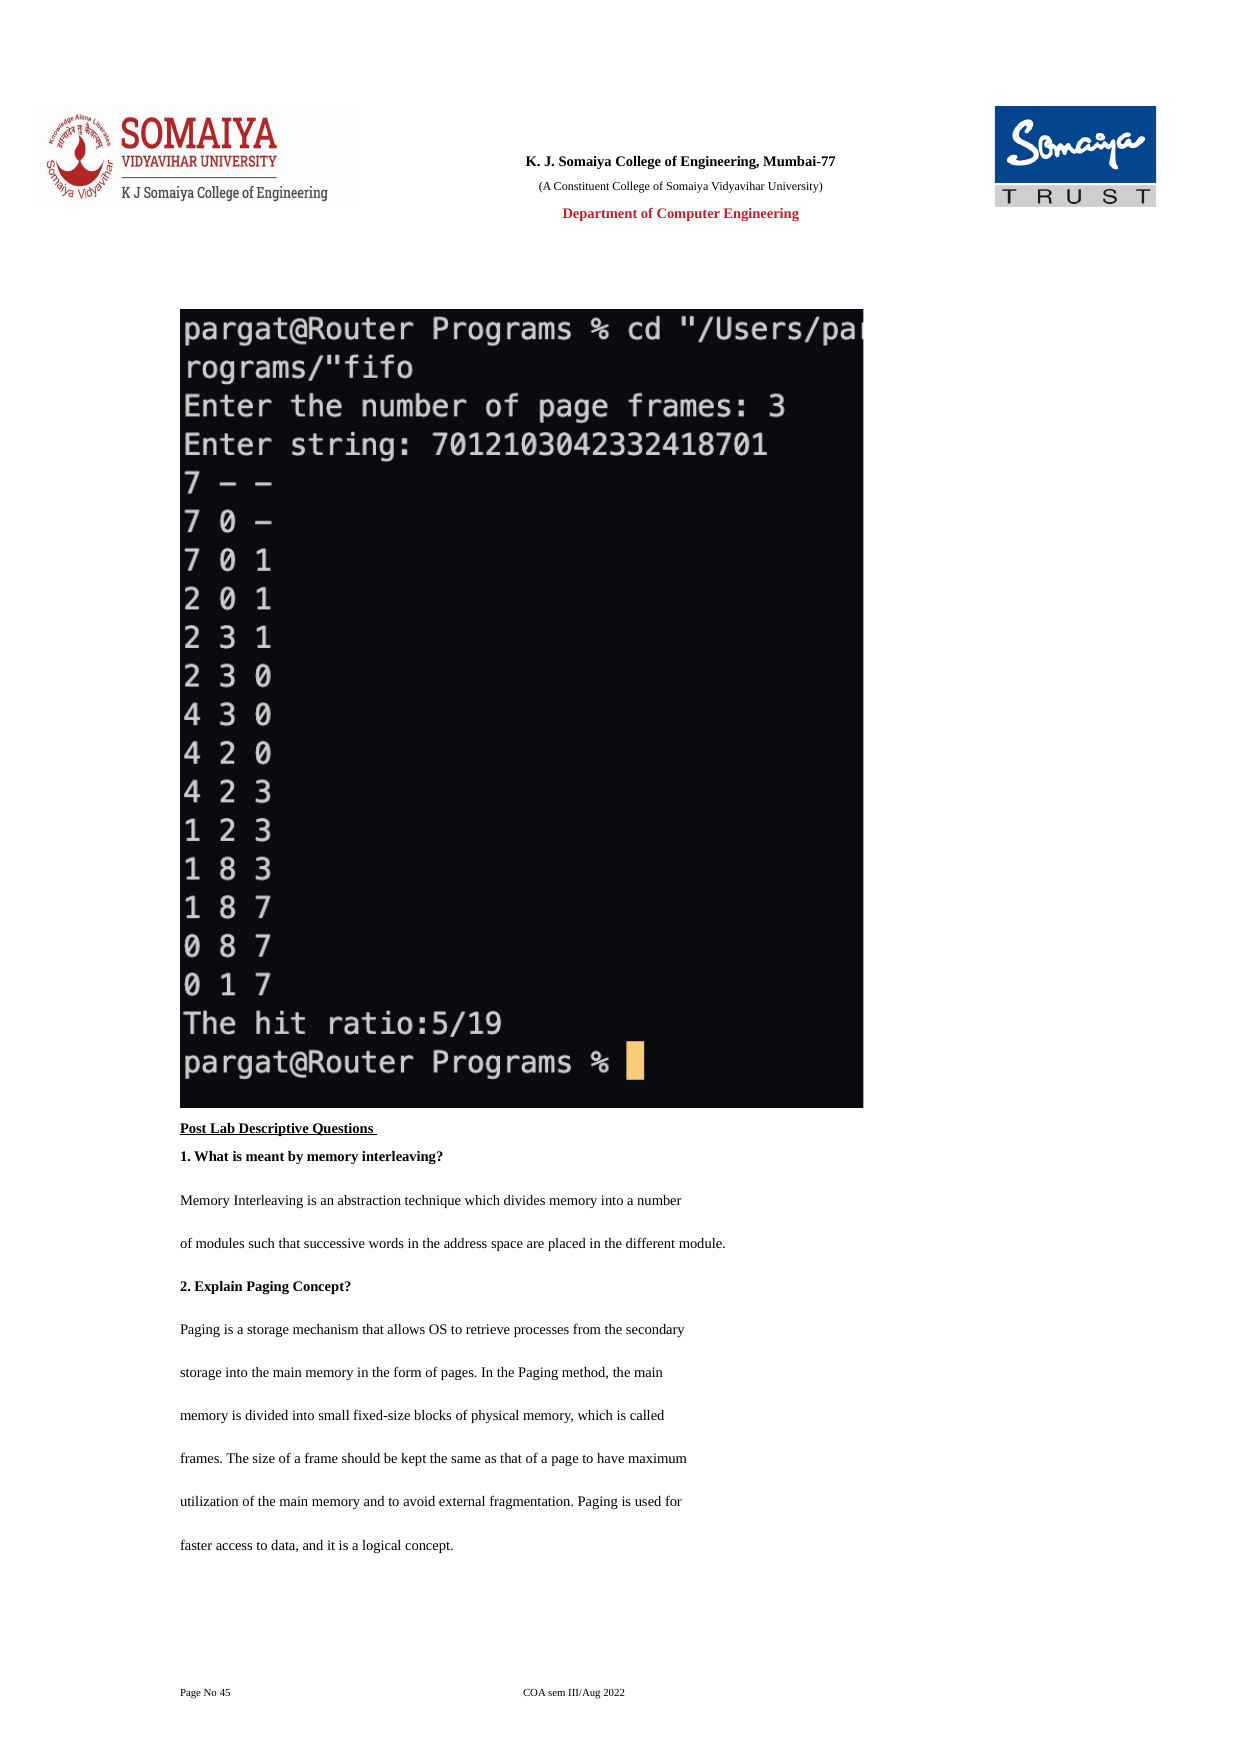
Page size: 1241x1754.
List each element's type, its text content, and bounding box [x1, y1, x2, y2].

picture [994, 106, 1157, 207]
text frames. The size of a frame should be kept the same as that of a page to have maximum [180, 1438, 1060, 1467]
picture [34, 106, 359, 209]
text Paging is a storage mechanism that allows OS to retrieve processes from the secondary [180, 1309, 1060, 1337]
text Memory Interleaving is an abstraction technique which divides memory into a number [180, 1179, 1060, 1208]
text Post Lab Descriptive Questions [180, 1107, 1060, 1136]
text memory is divided into small fixed-size blocks of physical memory, which is called [180, 1395, 1060, 1424]
text utilization of the main memory and to avoid external fragmentation. Paging is used for [180, 1481, 1060, 1510]
text 1. What is meant by memory interleaving? [180, 1136, 1060, 1165]
text 2. Explain Paging Concept? [180, 1266, 1060, 1294]
picture [180, 309, 864, 1108]
text faster access to data, and it is a logical concept. [180, 1524, 1060, 1553]
text storage into the main memory in the form of pages. In the Paging method, the main [180, 1352, 1060, 1381]
text of modules such that successive words in the address space are placed in the different module. [180, 1222, 1060, 1251]
